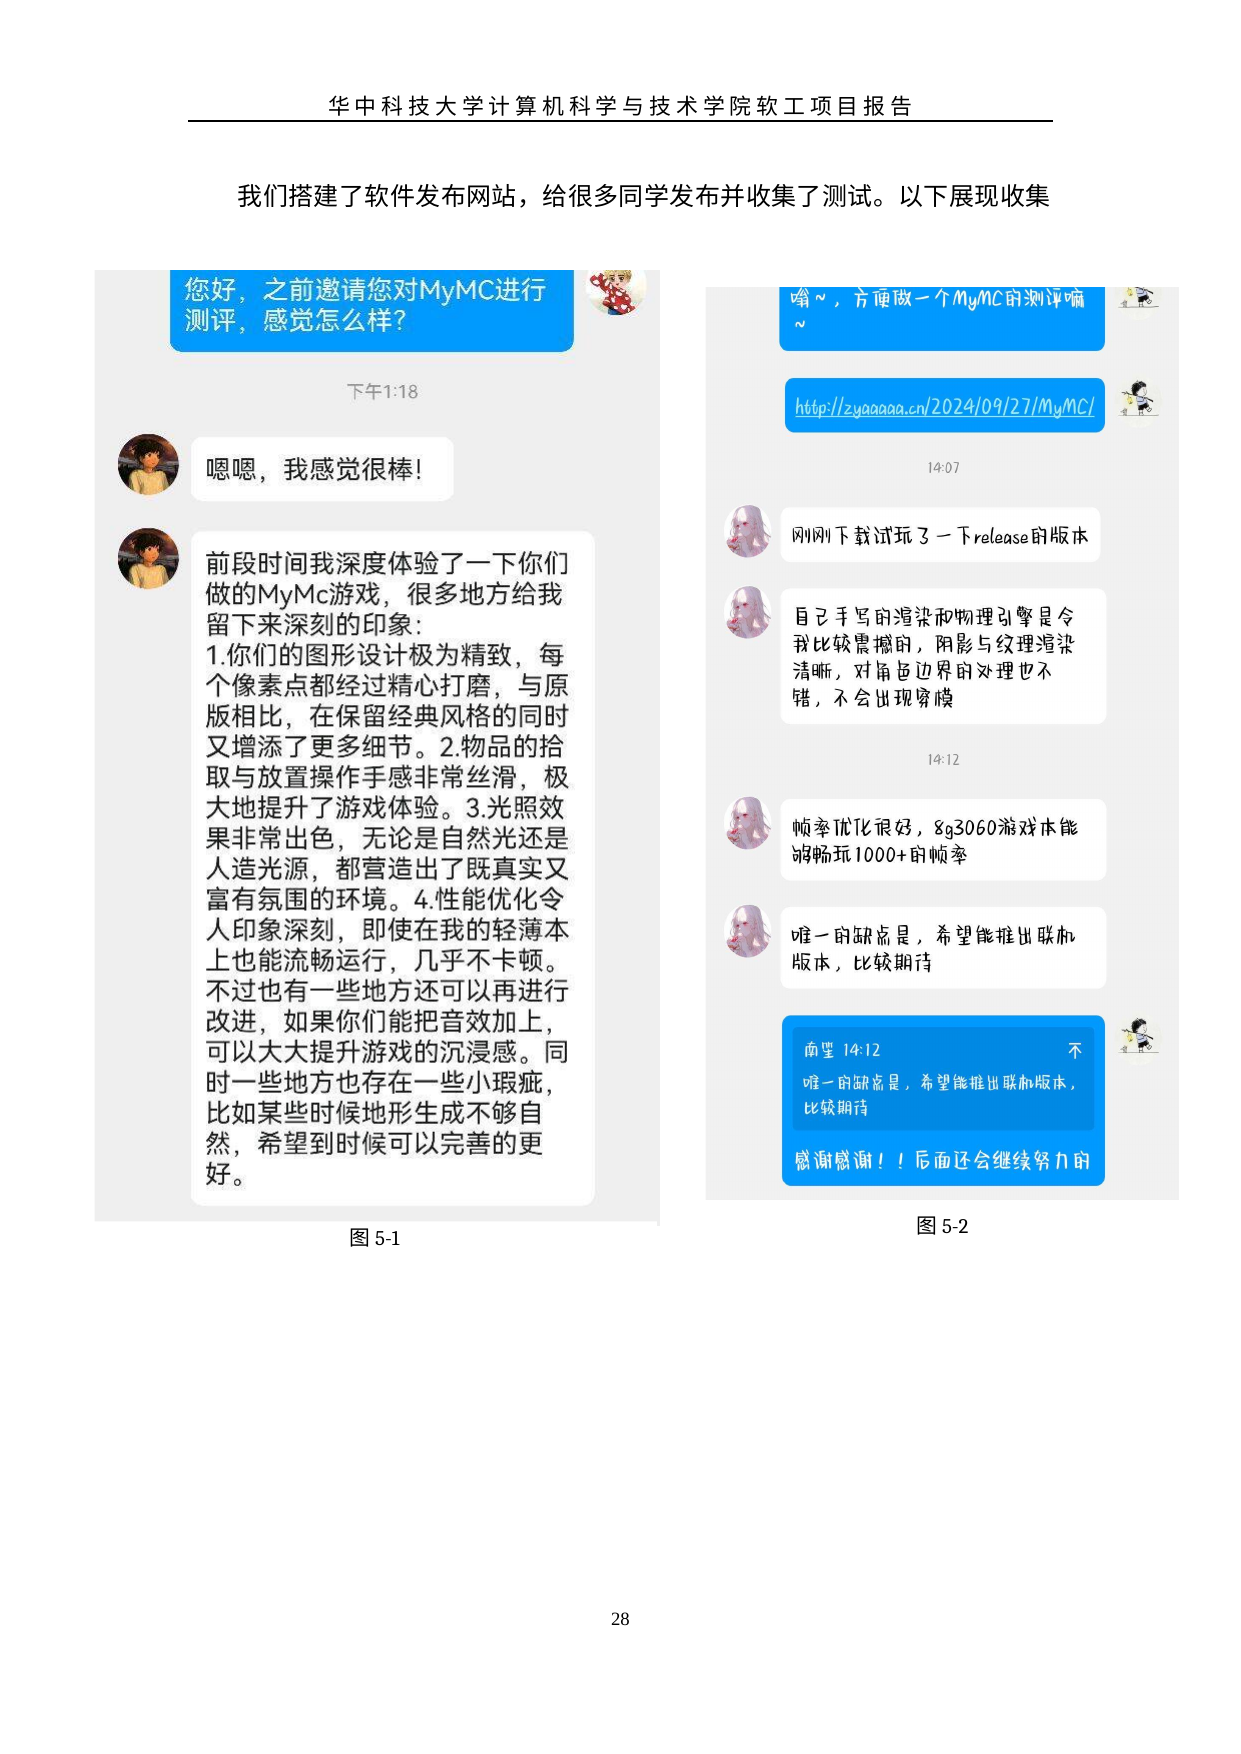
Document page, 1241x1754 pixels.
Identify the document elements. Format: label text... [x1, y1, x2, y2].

picture [94, 270, 660, 1226]
picture [705, 287, 1179, 1200]
text 我们搭建了软件发布网站，给很多同学发布并收集了测试。以下展现收集的部分反馈。 [187, 162, 1053, 227]
